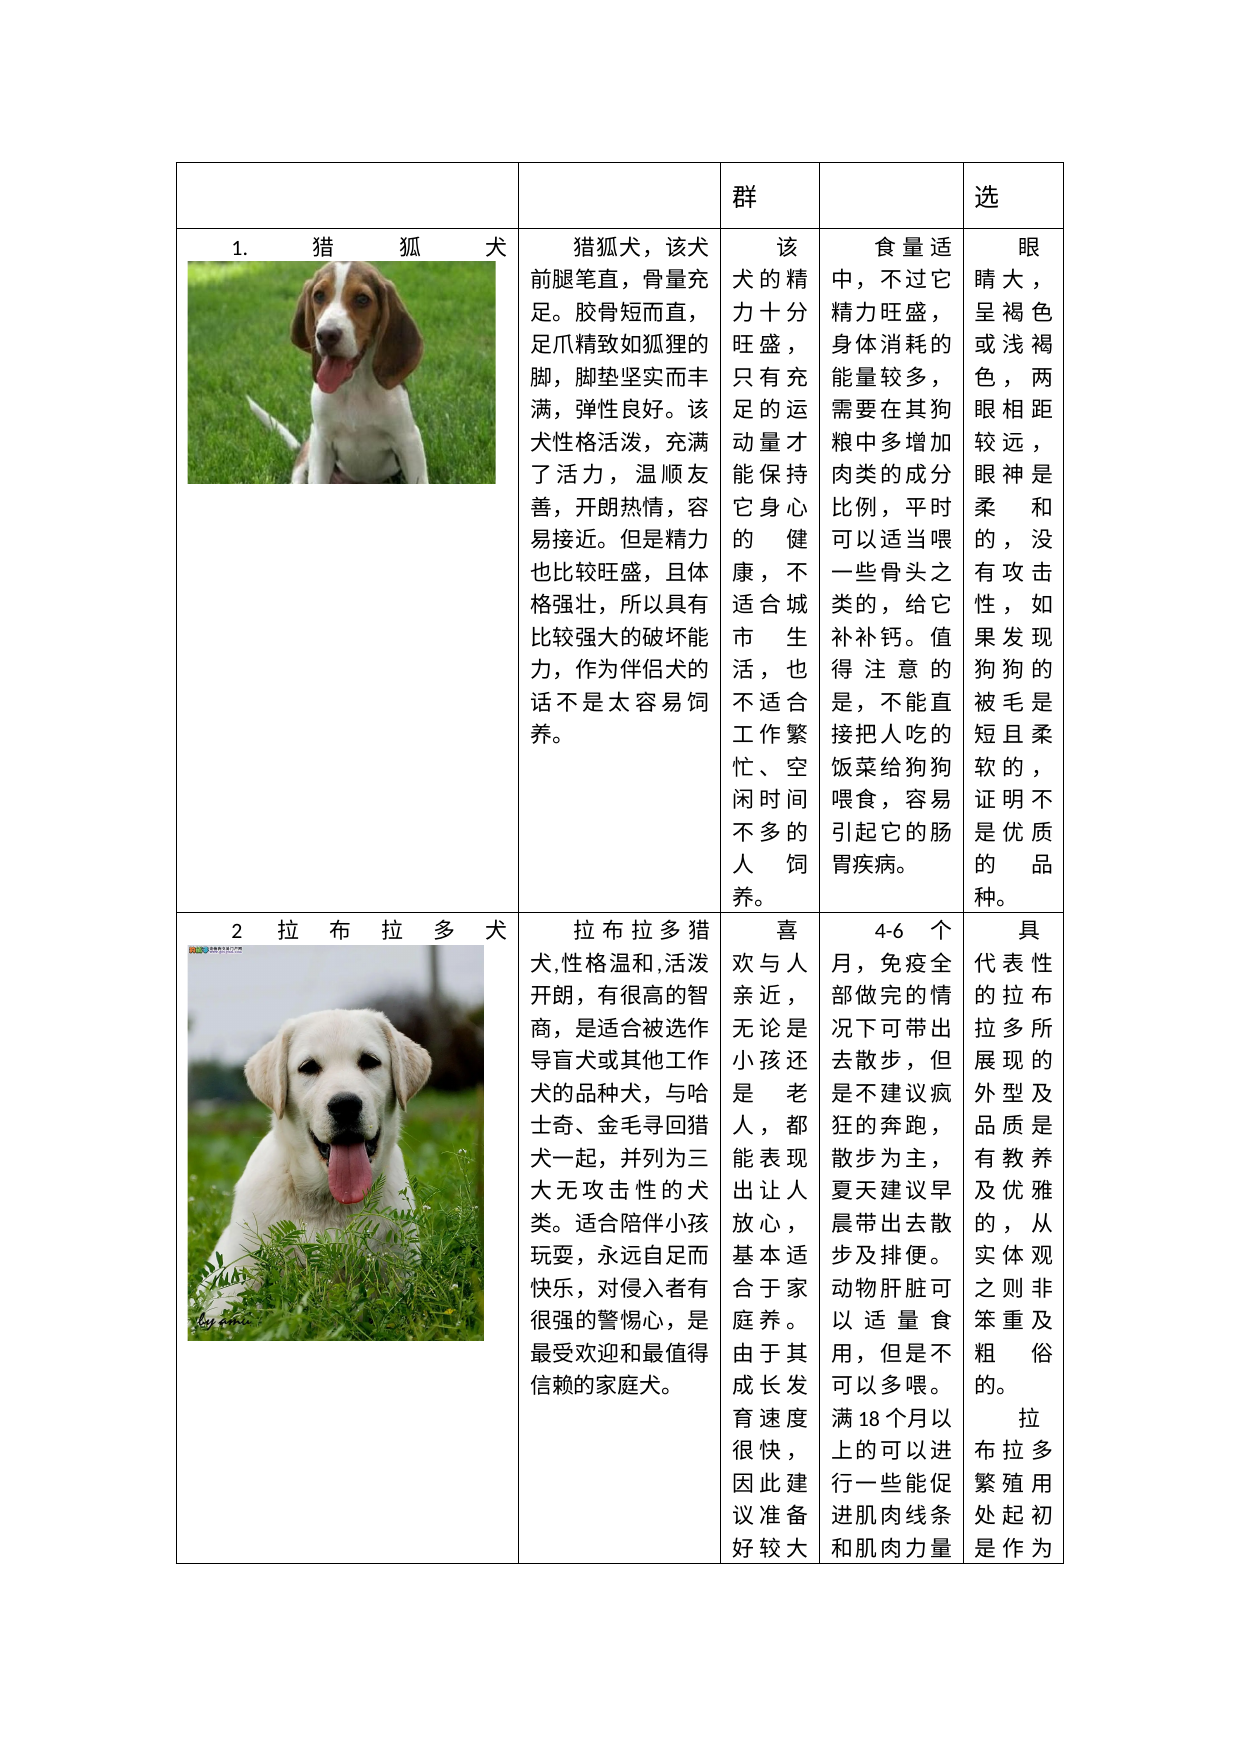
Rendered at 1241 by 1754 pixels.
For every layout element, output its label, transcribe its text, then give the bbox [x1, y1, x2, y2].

table_header 品种 [177, 163, 518, 228]
picture [187, 945, 484, 1341]
table_cell 1.猎狐犬 [177, 229, 518, 912]
picture [187, 261, 496, 484]
table_cell 2拉布拉多犬 [177, 913, 518, 1563]
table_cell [721, 913, 819, 1563]
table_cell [964, 913, 1063, 1563]
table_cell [820, 913, 963, 1563]
table_header 鉴别挑选 [964, 163, 1063, 228]
table_cell 食量适中，不过它精力旺盛，身体消耗的能量较多，需要在其狗粮中多增加肉类的成分比例，平时可以适当喂一些骨头之类的，给它补补钙。值得注意的是，不能直接把人吃的饭菜给狗狗喂食，容易引起它的肠胃疾病。 [820, 229, 963, 912]
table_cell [519, 913, 720, 1563]
table_header 喂养方法 [820, 163, 963, 228]
table_cell 眼睛大，呈褐色或浅褐色，两眼相距较远，眼神是柔和的，没有攻击性，如果发现狗狗的被毛是短且柔软的，证明不是优质的品种。 [964, 229, 1063, 912]
table_cell 该犬的精力十分旺盛，只有充足的运动量才能保持它身心的健康，不适合城市生活，也不适合工作繁忙、空闲时间不多的人饲养。 [721, 229, 819, 912]
table_cell 猎狐犬，该犬前腿笔直，骨量充足。胶骨短而直，足爪精致如狐狸的脚，脚垫坚实而丰满，弹性良好。该犬性格活泼，充满了活力，温顺友善，开朗热情，容易接近。但是精力也比较旺盛，且体格强壮，所以具有比较强大的破坏能力，作为伴侣犬的话不是太容易饲养。 [519, 229, 720, 912]
table_header 适养人群 [721, 163, 819, 228]
table_header 介绍 [519, 163, 720, 228]
